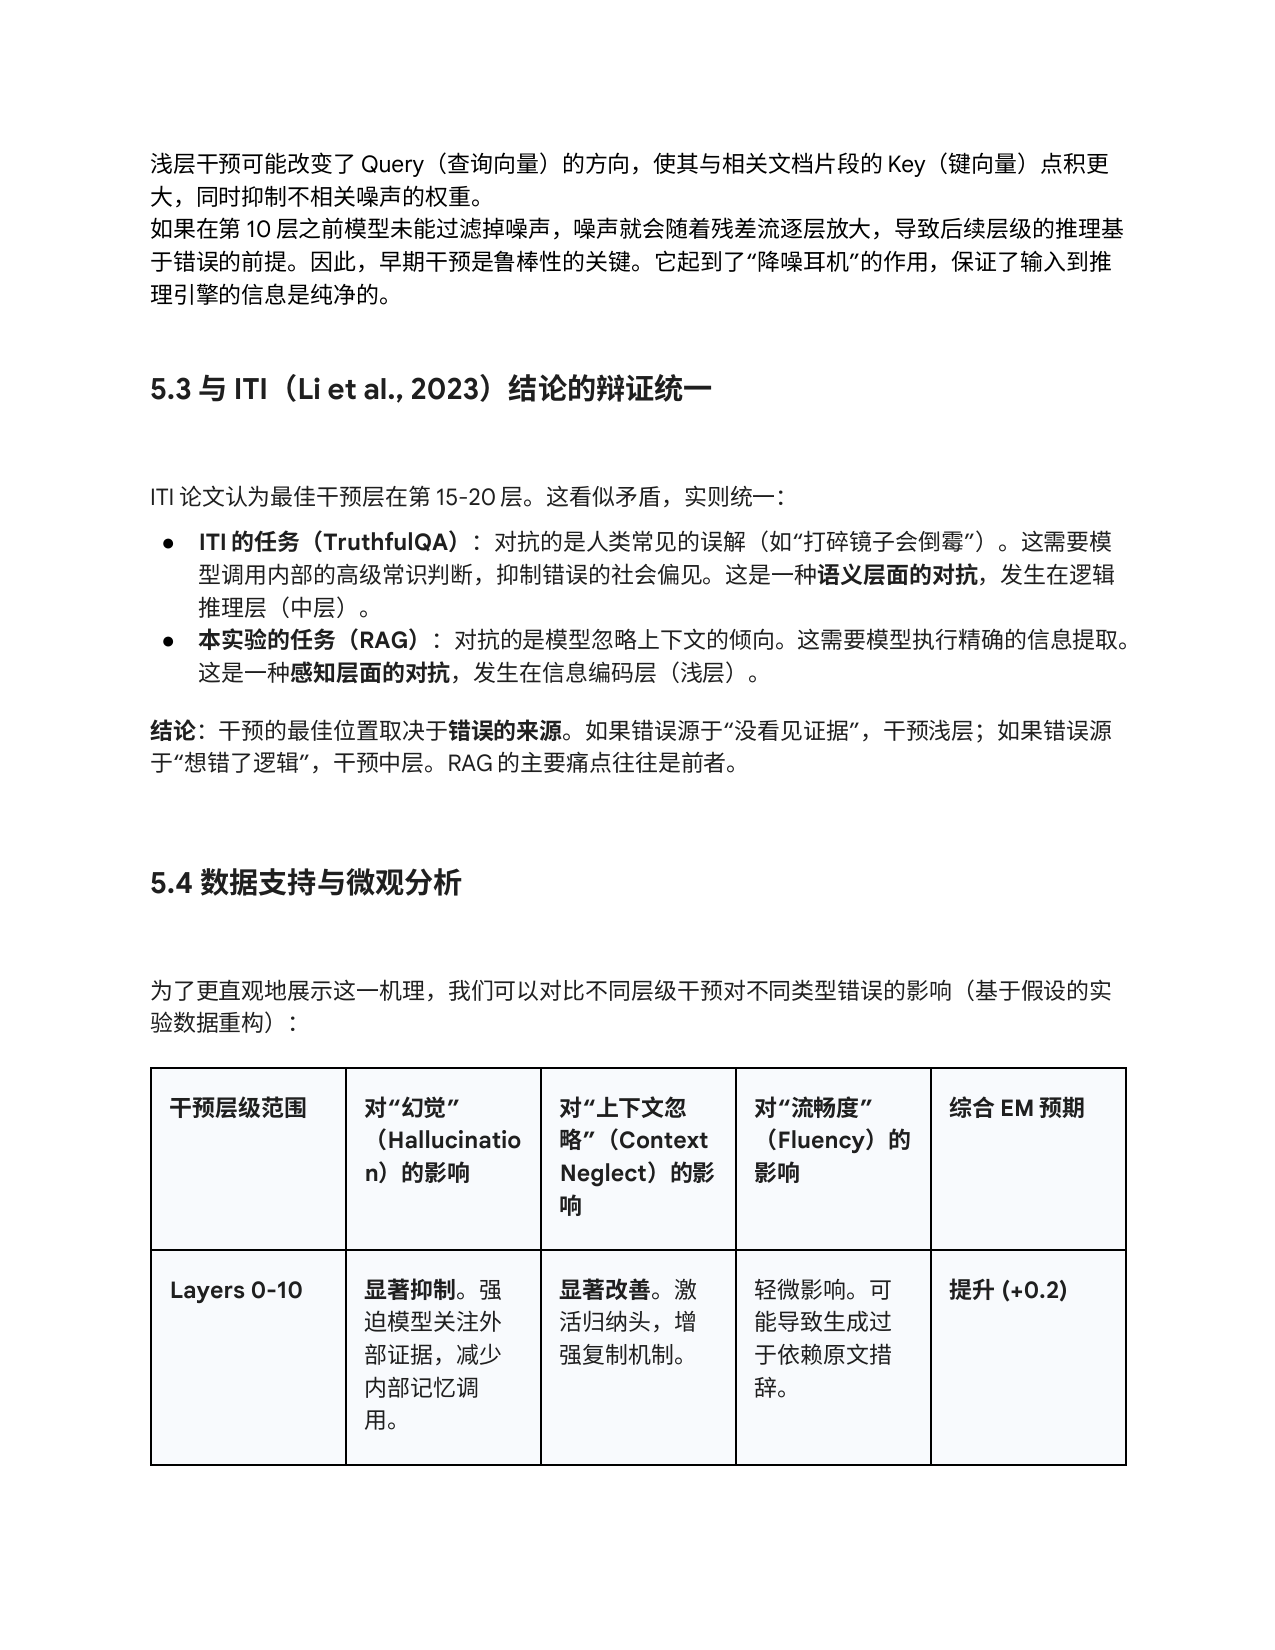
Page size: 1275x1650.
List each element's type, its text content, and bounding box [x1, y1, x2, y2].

table_header 对“流畅度”（Fluency）的影响 [737, 1069, 930, 1249]
text 为了更直观地展示这一机理，我们可以对比不同层级干预对不同类型错误的影响（基于假设的实验数据重构）： [150, 977, 1125, 1038]
text 如果在第10层之前模型未能过滤掉噪声，噪声就会随着残差流逐层放大，导致后续层级的推理基于错误的前提。因此，早期干预是鲁棒性的关键。它起到了“降噪耳机”的作用，保证了输入到推理引擎的信息是纯净的。 [150, 215, 1125, 309]
table_header 综合EM预期 [932, 1069, 1125, 1249]
table_header 对“幻觉”（Hallucination）的影响 [347, 1069, 540, 1249]
text ITI论文认为最佳干预层在第15-20层。这看似矛盾，实则统一： [150, 483, 1125, 512]
table_header 对“上下文忽略”（Context Neglect）的影响 [542, 1069, 735, 1249]
list ITI的任务（TruthfulQA）：对抗的是人类常见的误解（如“打碎镜子会倒霉”）。这需要模型调用内部的高级常识判断，抑制错误的社会偏见。这是一种语义层面的对抗，发生在逻辑推理层（中层）。 [161, 528, 1125, 622]
list 本实验的任务（RAG）：对抗的是模型忽略上下文的倾向。这需要模型执行精确的信息提取。这是一种感知层面的对抗，发生在信息编码层（浅层）。 [161, 626, 1125, 688]
subtitle 5.3 与ITI（Li et al., 2023）结论的辩证统一 [150, 371, 1125, 408]
table_cell 提升 (+0.2) [932, 1251, 1125, 1464]
subtitle 5.4 数据支持与微观分析 [150, 865, 1125, 902]
table_cell Layers 0-10 [152, 1251, 345, 1464]
text 浅层干预可能改变了Query（查询向量）的方向，使其与相关文档片段的Key（键向量）点积更大，同时抑制不相关噪声的权重。 [150, 150, 1125, 211]
table_cell 轻微影响。可能导致生成过于依赖原文措辞。 [737, 1251, 930, 1464]
text 结论：干预的最佳位置取决于错误的来源。如果错误源于“没看见证据”，干预浅层；如果错误源于“想错了逻辑”，干预中层。RAG的主要痛点往往是前者。 [150, 717, 1125, 778]
table_header 干预层级范围 [152, 1069, 345, 1249]
table_cell 显著抑制。强迫模型关注外部证据，减少内部记忆调用。 [347, 1251, 540, 1464]
table_cell 显著改善。激活归纳头，增强复制机制。 [542, 1251, 735, 1464]
